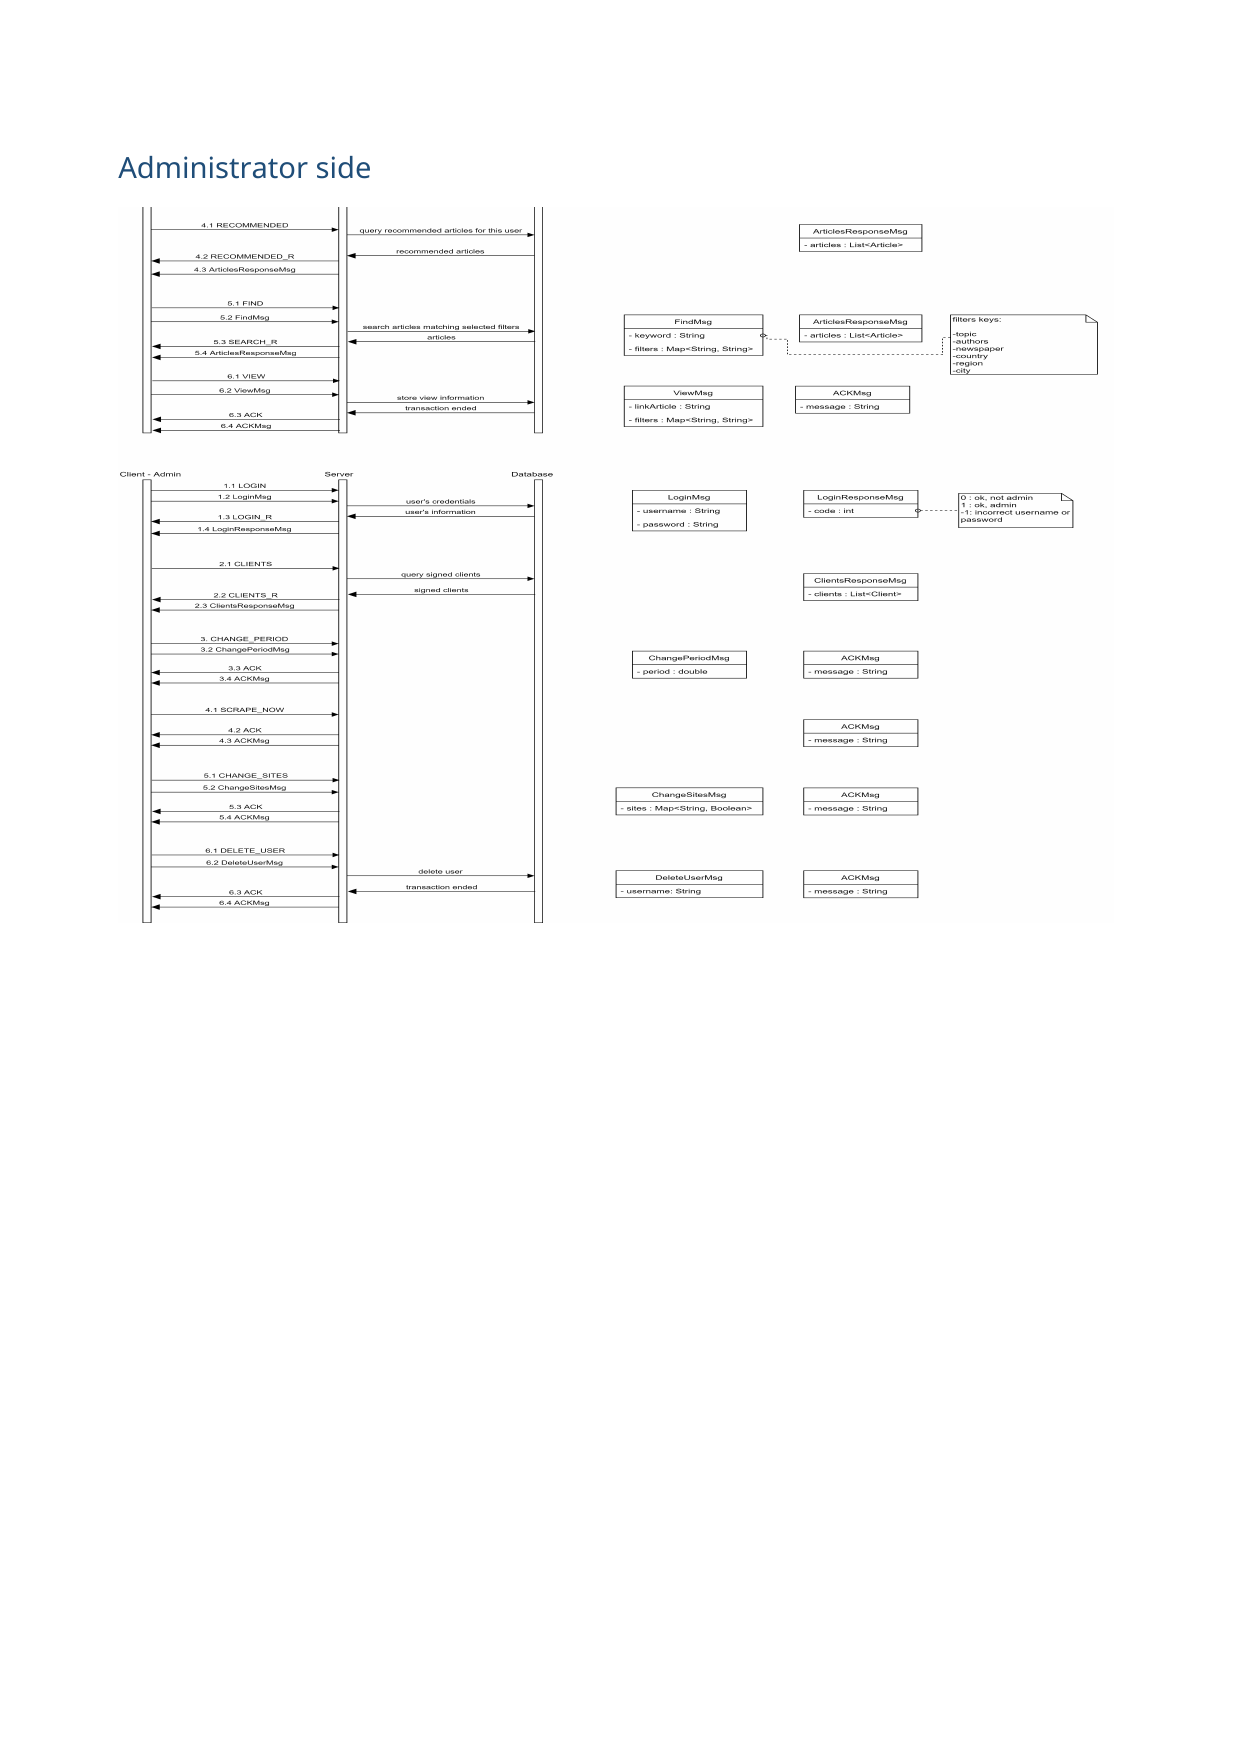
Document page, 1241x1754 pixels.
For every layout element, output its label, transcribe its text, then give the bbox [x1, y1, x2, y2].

picture [118, 207, 1114, 923]
subtitle Administrator side [118, 148, 1122, 187]
